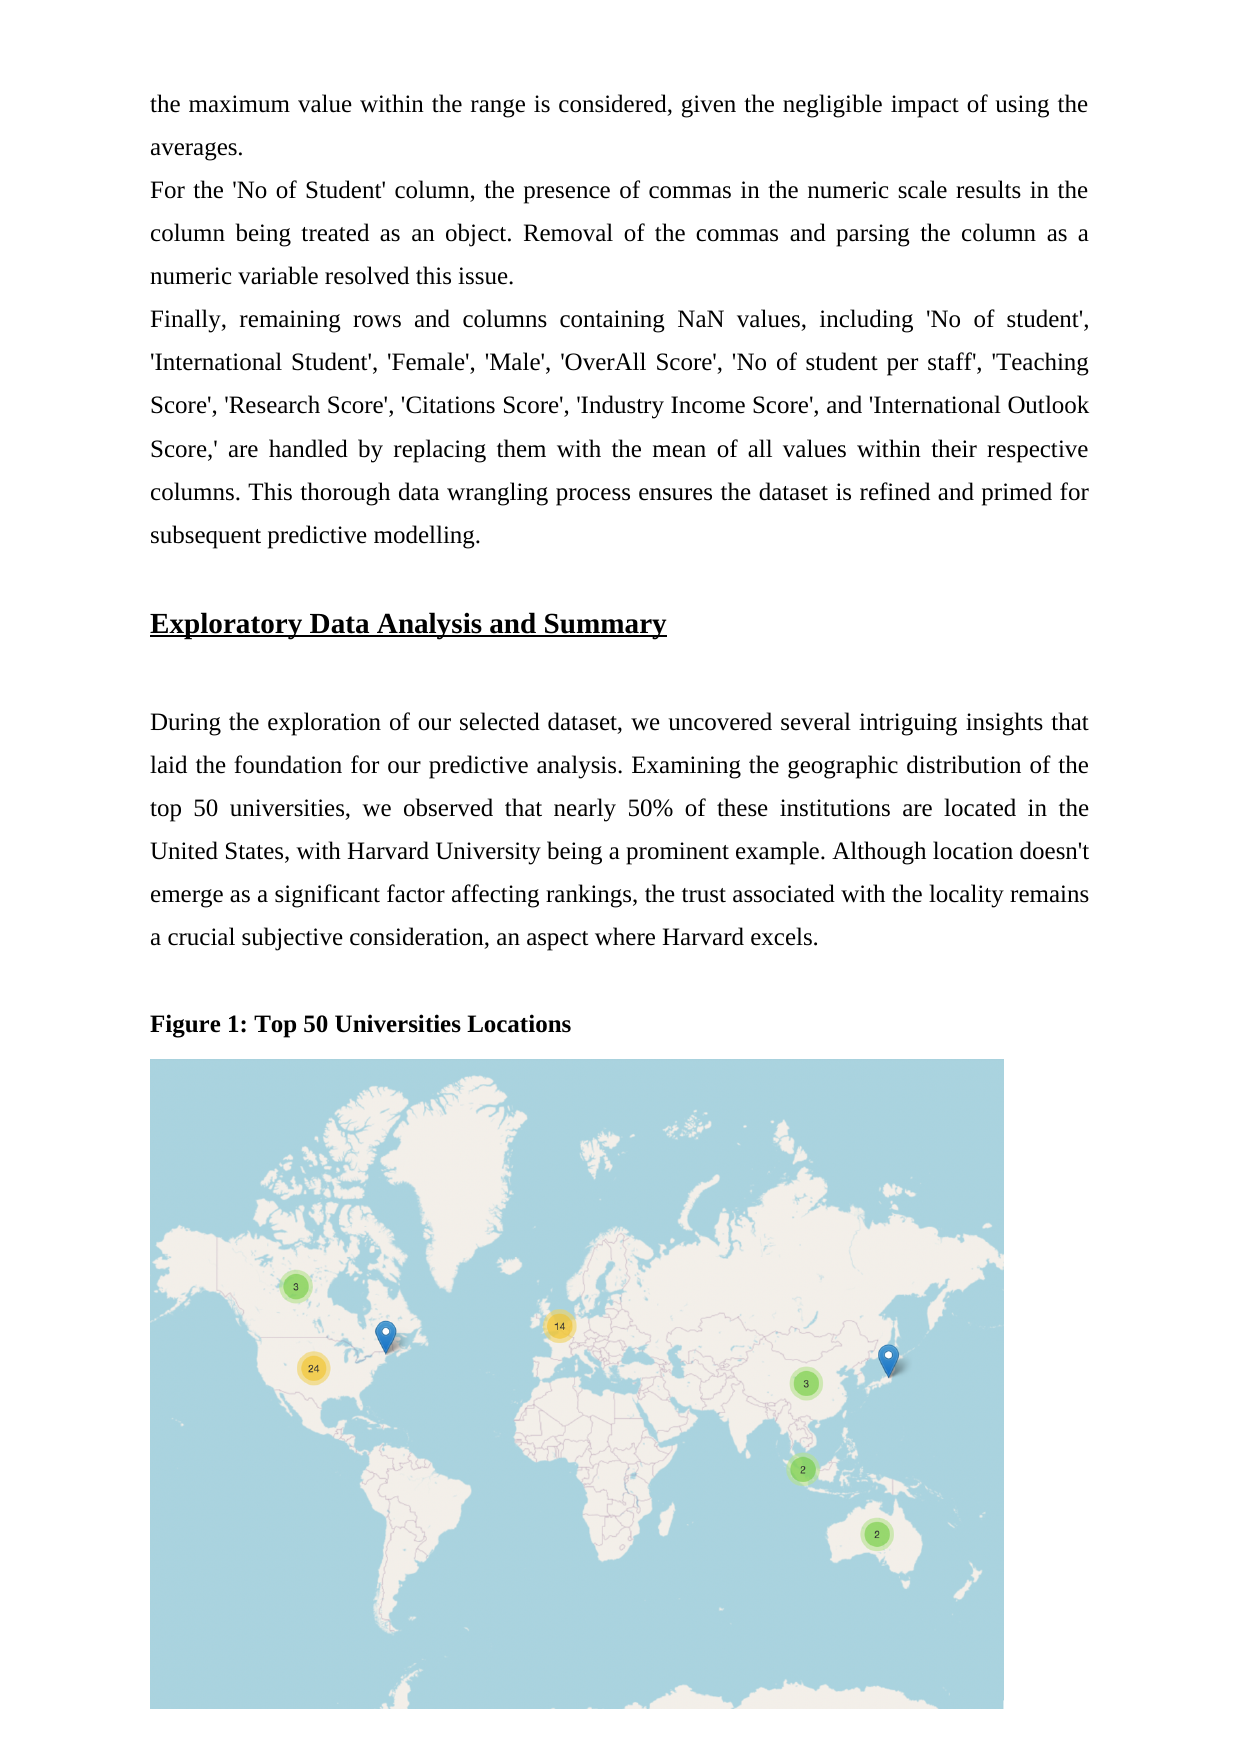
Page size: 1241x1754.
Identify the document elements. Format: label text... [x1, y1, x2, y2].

text During the exploration of our selected dataset, we uncovered several intriguing insights that laid the foundation for our predictive analysis. Examining the geographic distribution of the top 50 universities, we observed that nearly 50% of these institutions are located in the United States, with Harvard University being a prominent example. Although location doesn't emerge as a significant factor affecting rankings, the trust associated with the locality remains a crucial subjective consideration, an aspect where Harvard excels. [150, 707, 1090, 951]
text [150, 89, 1090, 161]
text Exploratory Data Analysis and Summary [150, 606, 1090, 640]
picture [150, 1059, 1004, 1709]
text Finally, remaining rows and columns containing NaN values, including 'No of student', 'International Student', 'Female', 'Male', 'OverAll Score', 'No of student per staff', 'Teaching Score', 'Research Score', 'Citations Score', 'Industry Income Score', and 'International Outlook Score,' are handled by replacing them with the mean of all values within their respective columns. This thorough data wrangling process ensures the dataset is refined and primed for subsequent predictive modelling. [150, 304, 1090, 549]
text For the 'No of Student' column, the presence of commas in the numeric scale results in the column being treated as an object. Removal of the commas and parsing the column as a numeric variable resolved this issue. [150, 175, 1090, 290]
text Figure 1: Top 50 Universities Locations [150, 1009, 1090, 1037]
